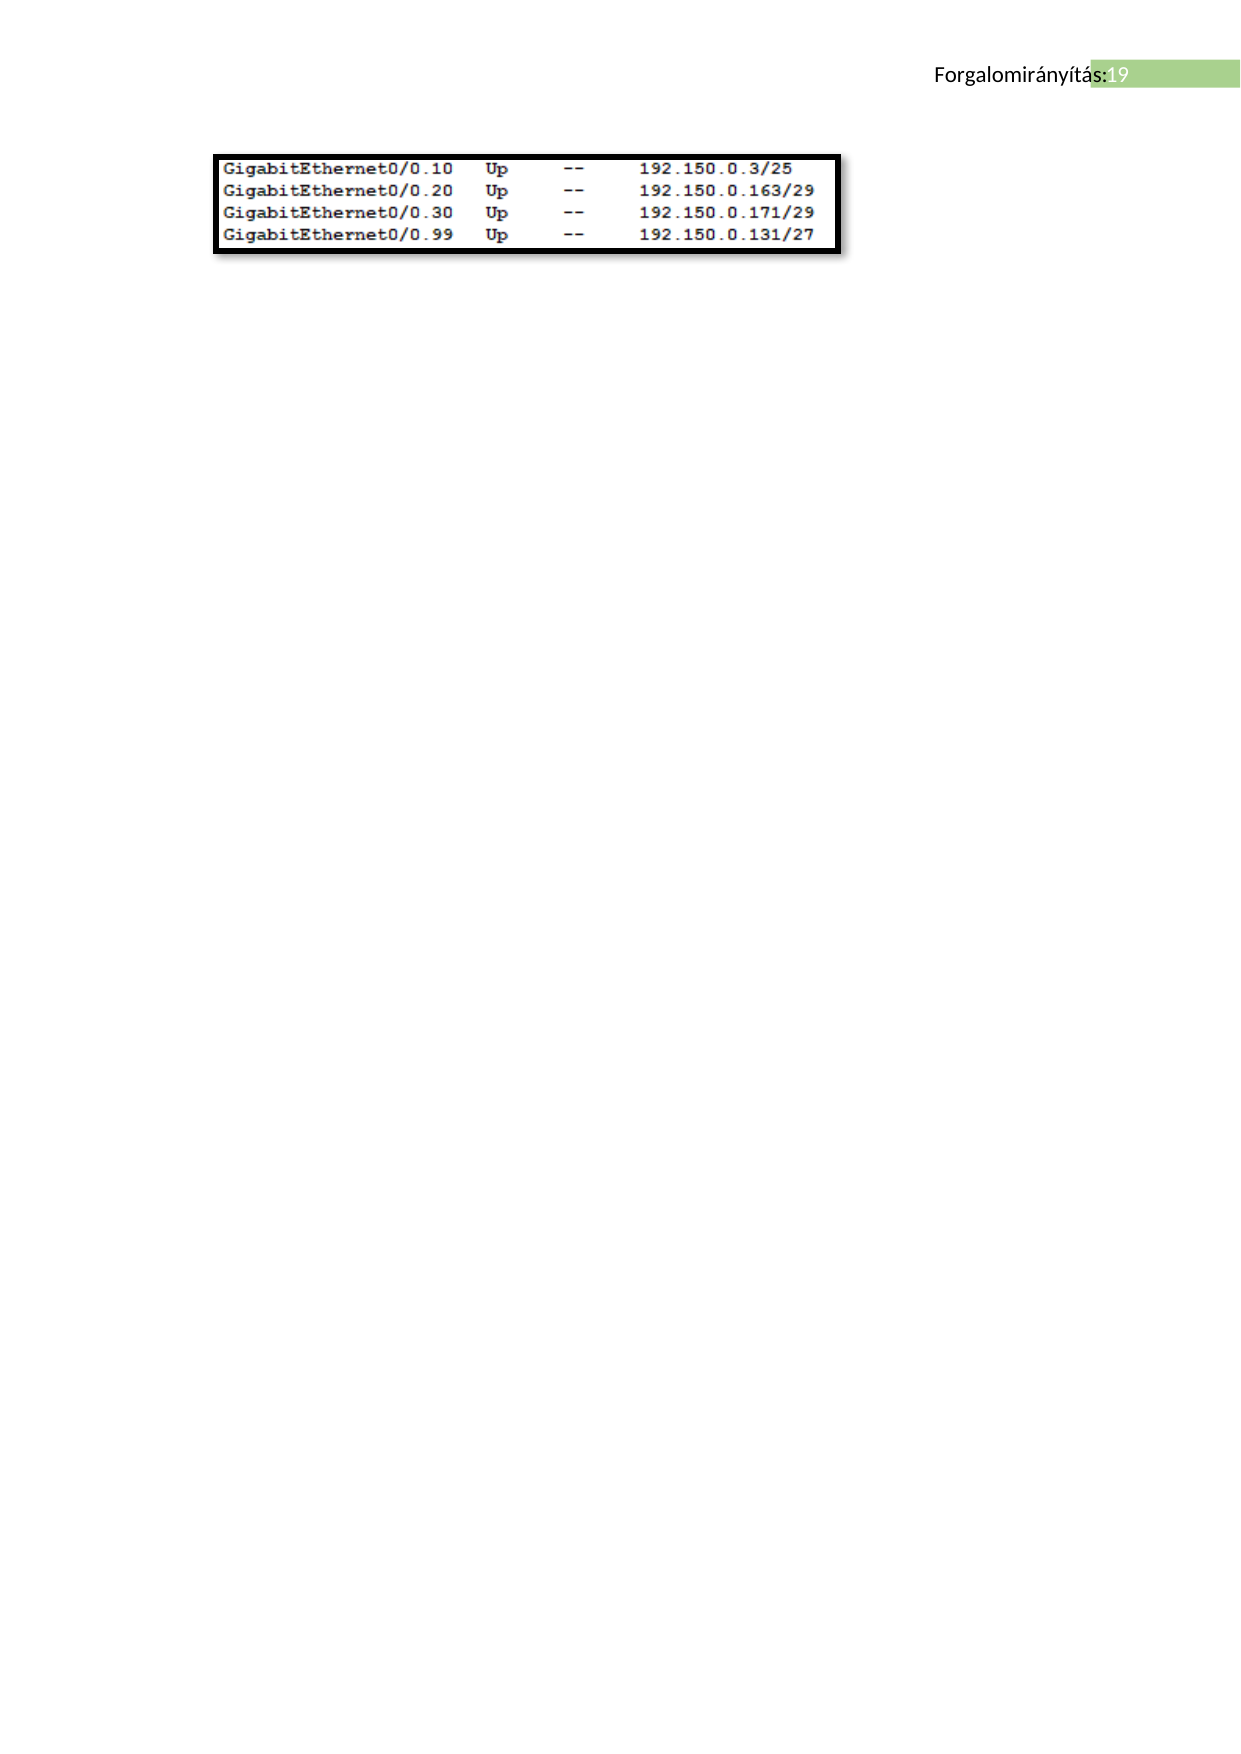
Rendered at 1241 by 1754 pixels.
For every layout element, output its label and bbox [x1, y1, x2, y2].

picture [219, 160, 835, 248]
